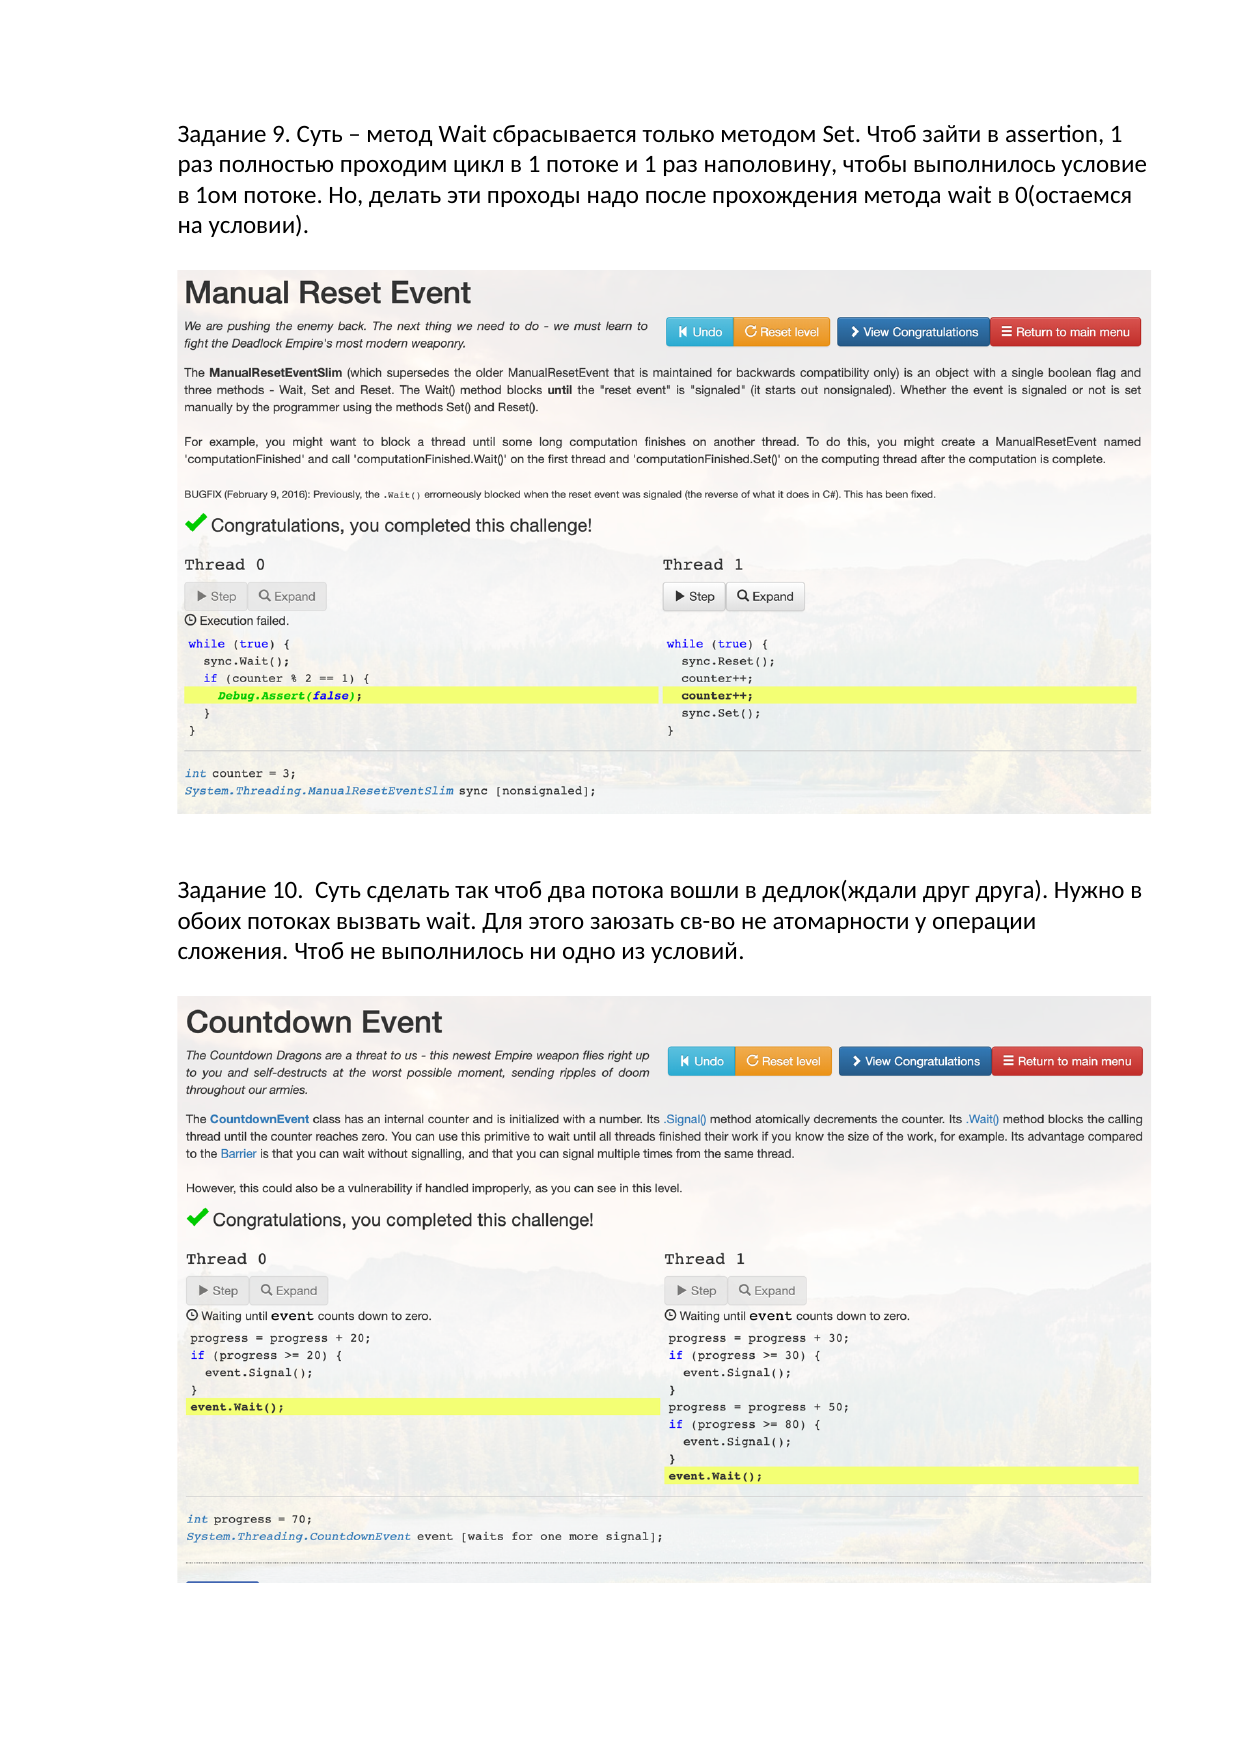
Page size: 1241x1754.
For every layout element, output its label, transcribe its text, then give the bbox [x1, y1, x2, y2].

picture [177, 996, 1152, 1583]
text Задание 10. Суть сделать так чтоб два потока вошли в дедлок(ждали друг друга). Нужно в обоих потоках вызвать wait. Для этого заюзать св-во не атомарности у операции сложения. Чтоб не выполнилось ни одно из условий. [177, 874, 1152, 966]
picture [177, 270, 1152, 814]
text Задание 9. Суть – метод Wait сбрасывается только методом Set. Чтоб зайти в assertion, 1 раз полностью проходим цикл в 1 потоке и 1 раз наполовину, чтобы выполнилось условие в 1ом потоке. Но, делать эти проходы надо после прохождения метода wait в 0(остаемся на условии). [177, 118, 1152, 240]
